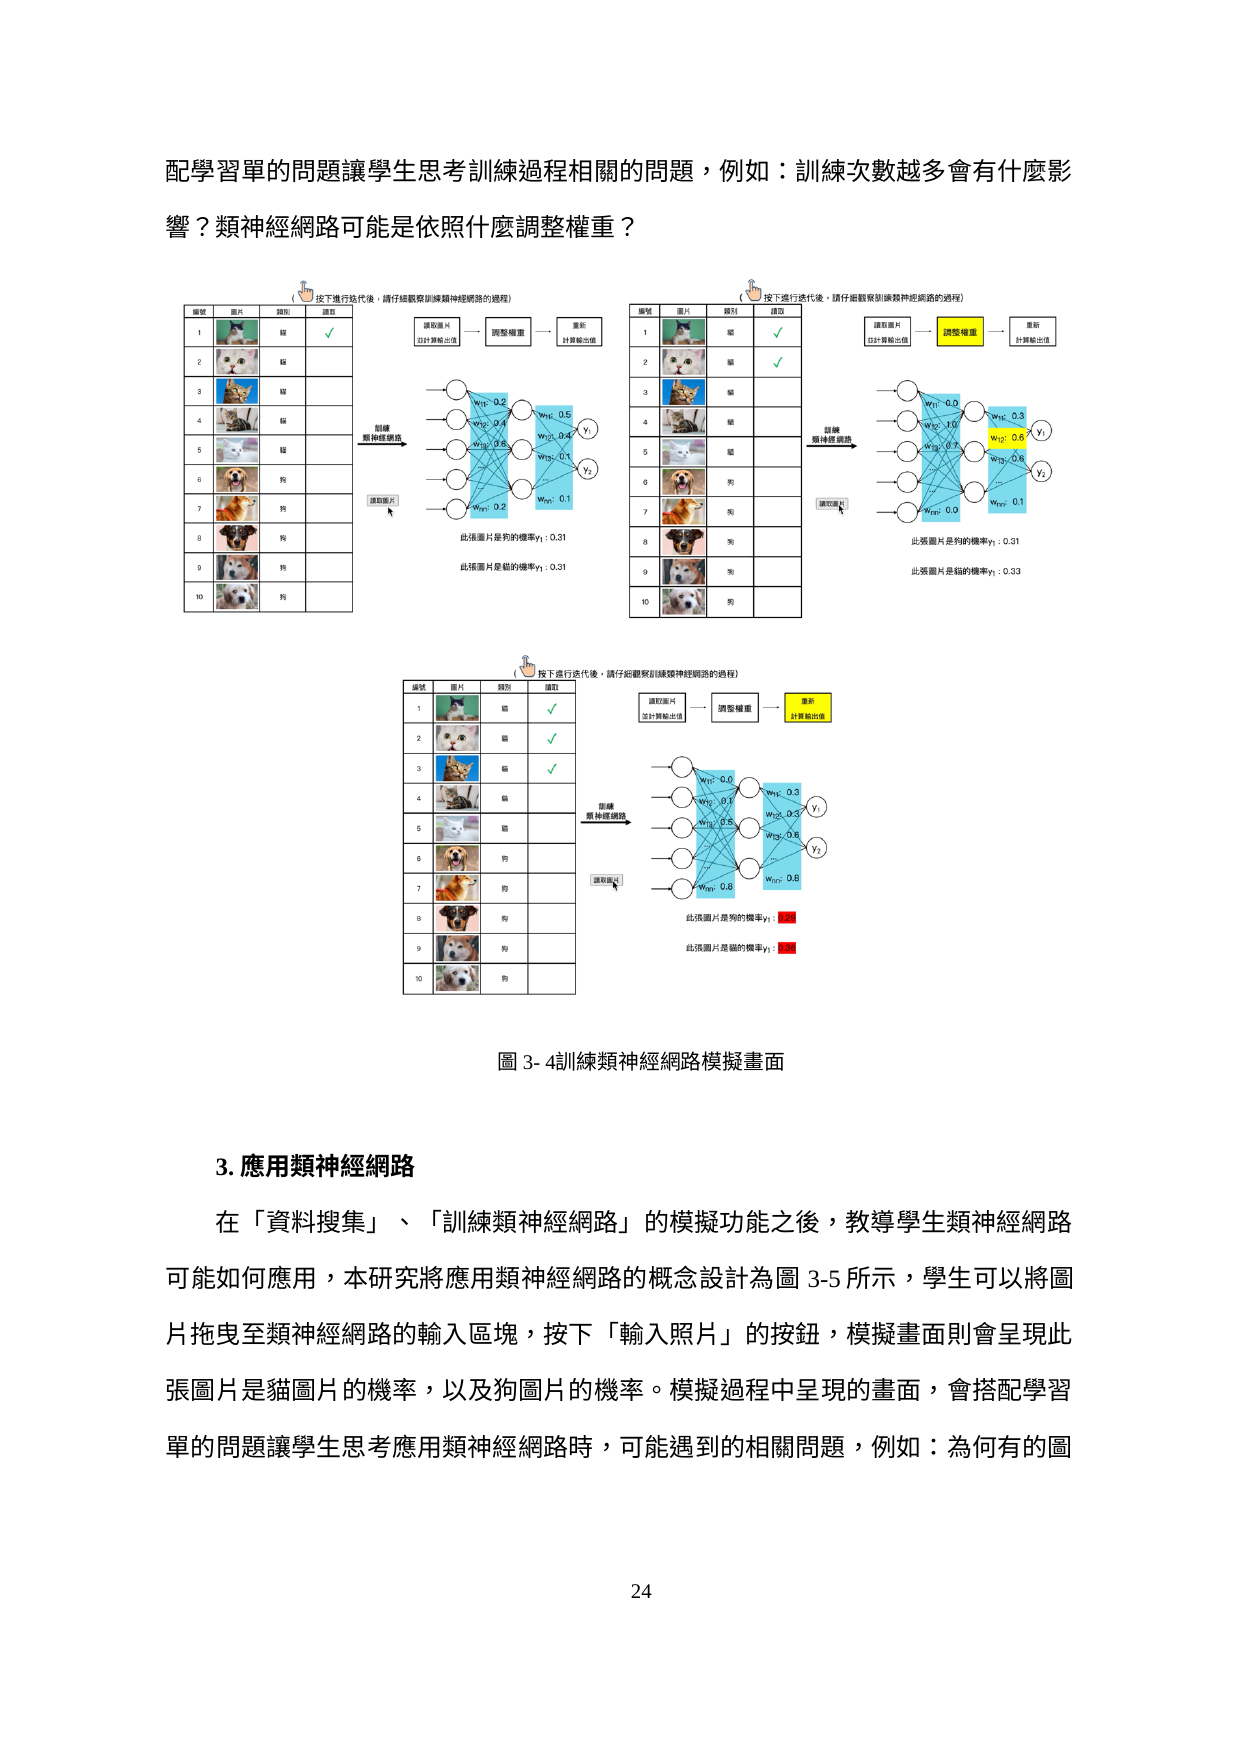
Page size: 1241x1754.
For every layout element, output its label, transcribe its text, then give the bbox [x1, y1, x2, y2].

picture [175, 275, 1066, 625]
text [165, 151, 1075, 244]
picture [397, 651, 844, 1001]
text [165, 1201, 1075, 1464]
text 3. 應用類神經網路 [165, 1146, 1075, 1183]
text 圖 3- 4訓練類神經網路模擬畫面 [165, 1041, 1075, 1079]
